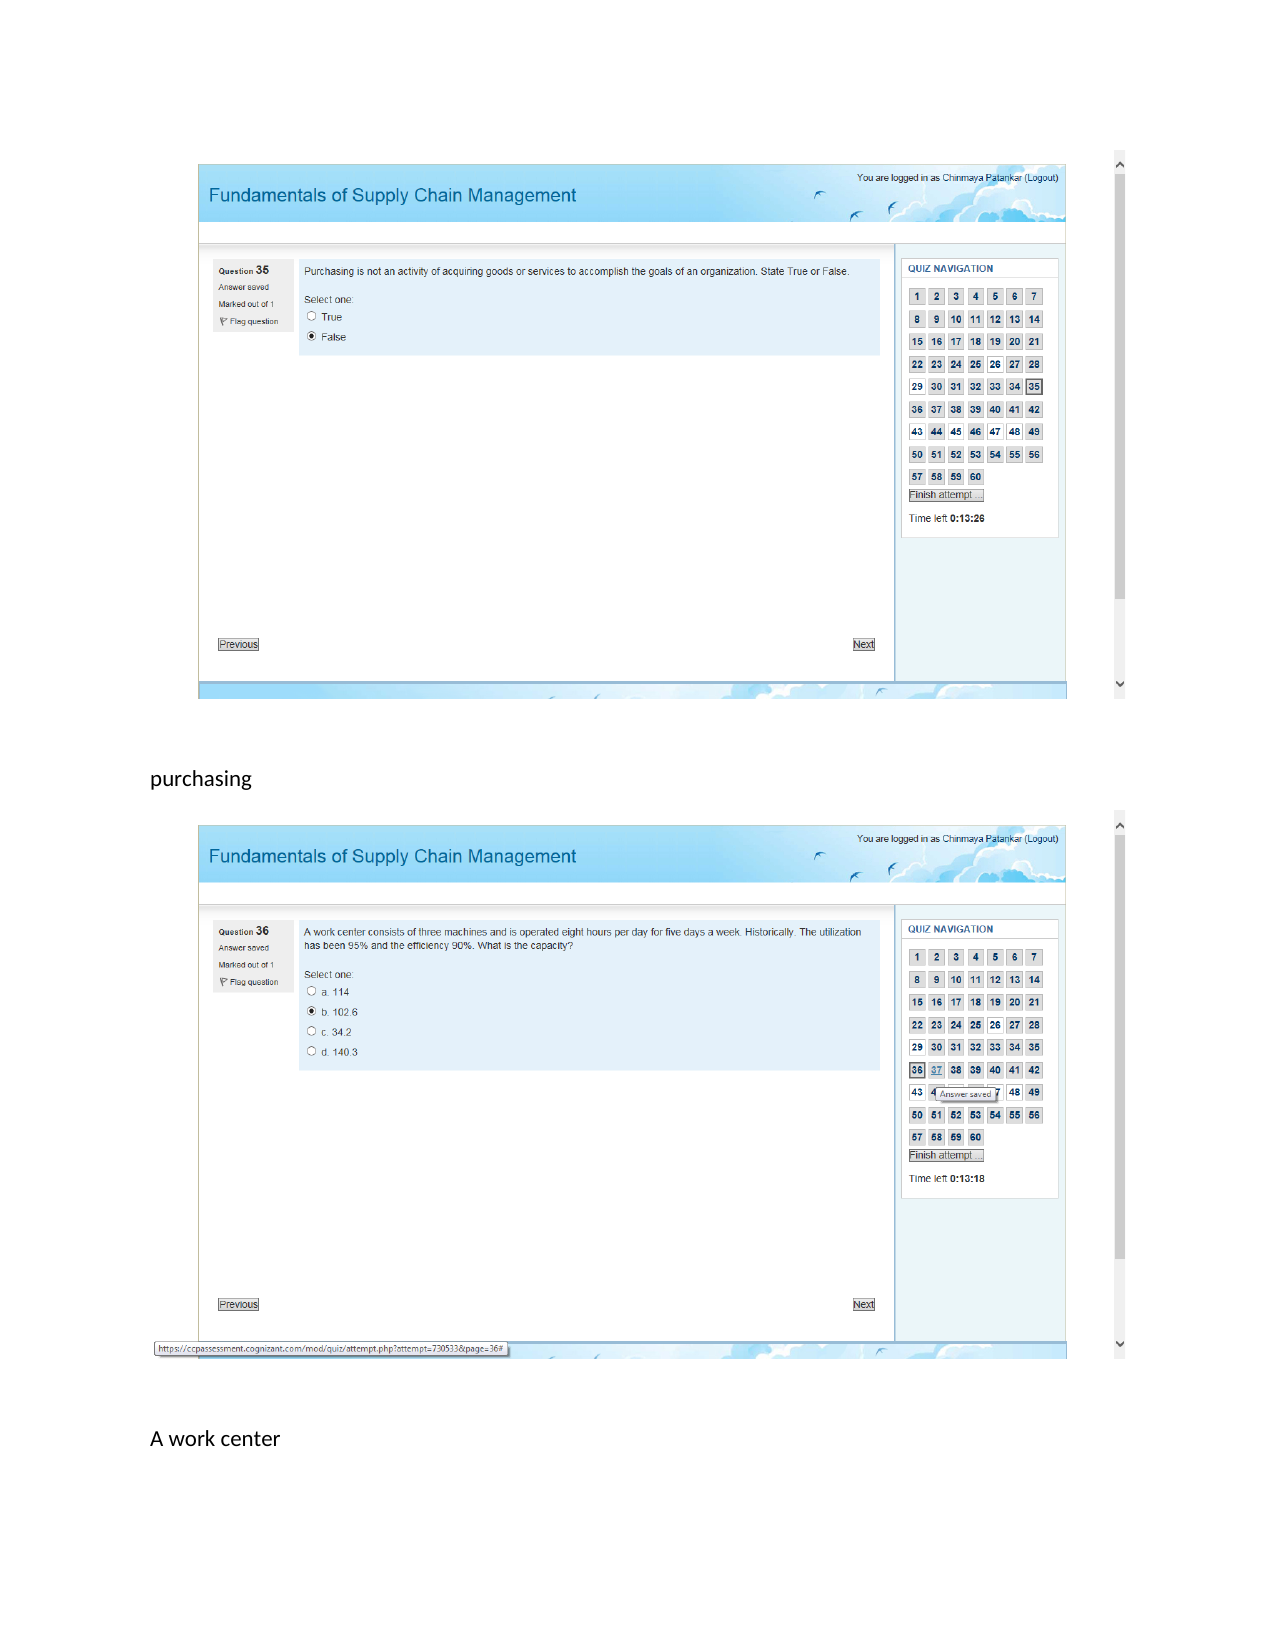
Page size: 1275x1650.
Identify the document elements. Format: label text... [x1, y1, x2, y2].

picture [150, 150, 1125, 699]
text A work center [150, 1424, 1125, 1453]
text purchasing [150, 764, 1125, 792]
picture [150, 810, 1125, 1359]
